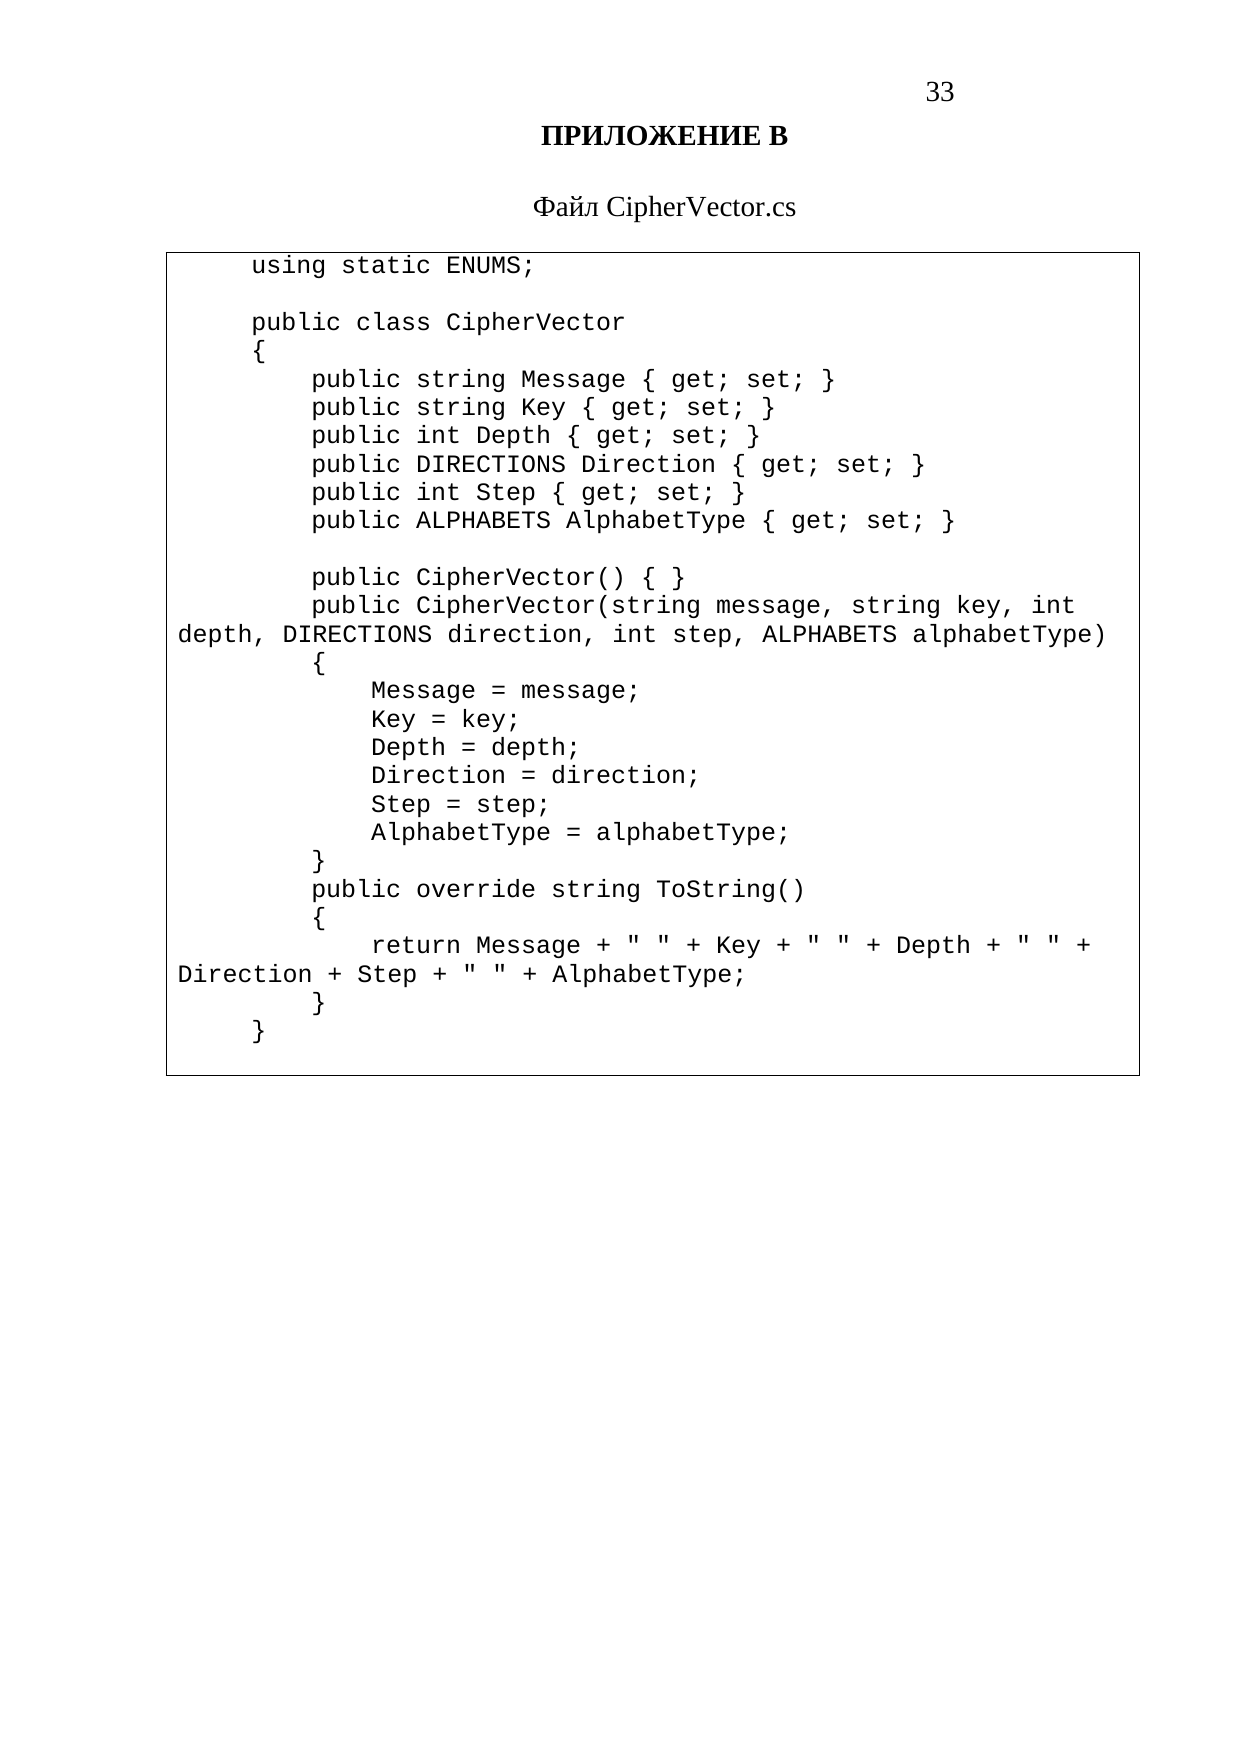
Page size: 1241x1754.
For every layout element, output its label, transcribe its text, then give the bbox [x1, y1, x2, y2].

text ПРИЛОЖЕНИЕ В [177, 118, 1152, 152]
text Файл CipherVector.cs [177, 189, 1152, 223]
table_header using static ENUMS; public class CipherVector { public string Message { get; set; } public string Key { get; set; } public int Depth { get; set; } public DIRECTIONS Direction { get; set; } public int Step { get; set; } public ALPHABETS AlphabetType { get; set; } public CipherVector() { } public CipherVector(string message, string key, int depth, DIRECTIONS direction, int step, ALPHABETS alphabetType) { Message = message; Key = key; Depth = depth; Direction = direction; Step = step; AlphabetType = alphabetType; } public override string ToString() { return Message + " " + Key + " " + Depth + " " + Direction + Step + " " + AlphabetType; } } [167, 253, 1139, 1074]
